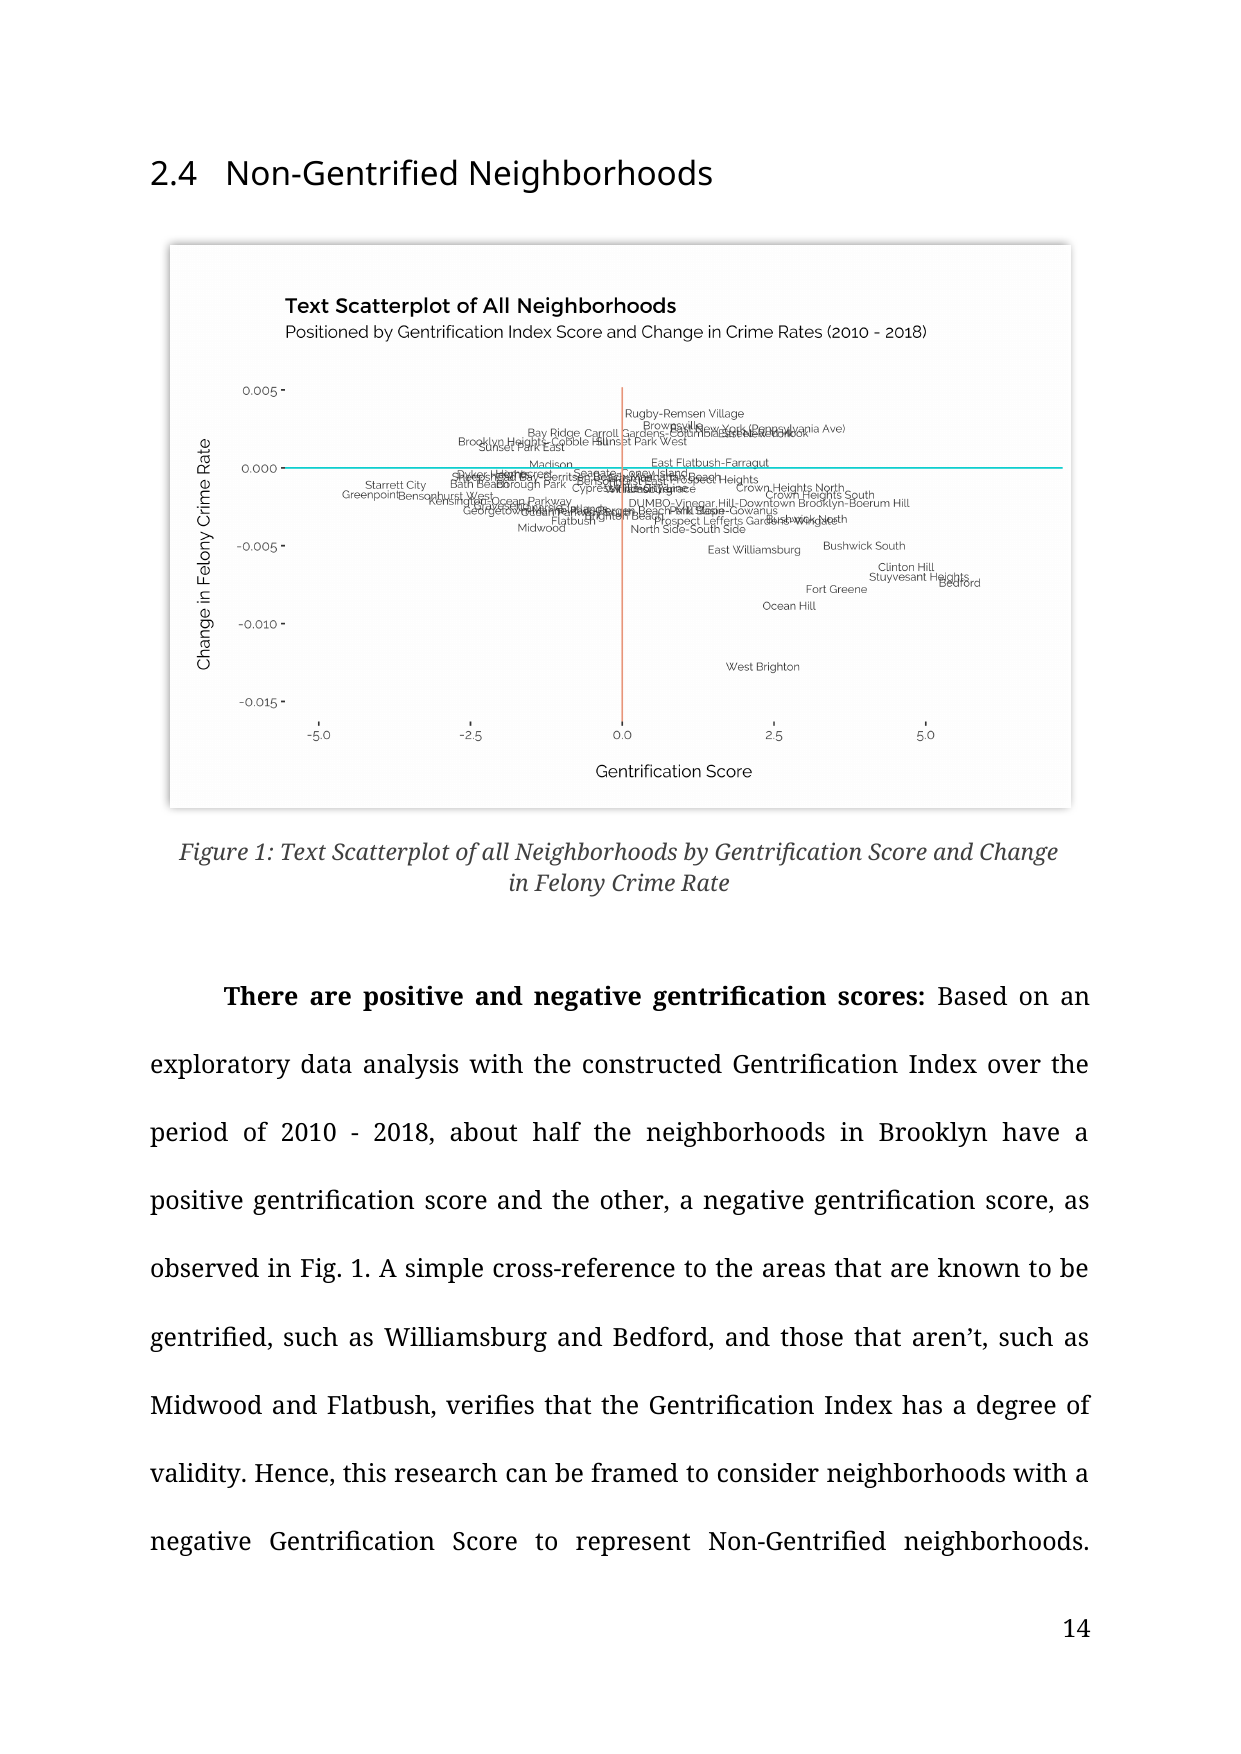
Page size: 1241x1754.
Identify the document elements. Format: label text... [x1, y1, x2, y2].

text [150, 978, 1090, 1558]
subtitle Non-Gentrified Neighborhoods [150, 150, 1090, 195]
picture [170, 245, 1071, 808]
